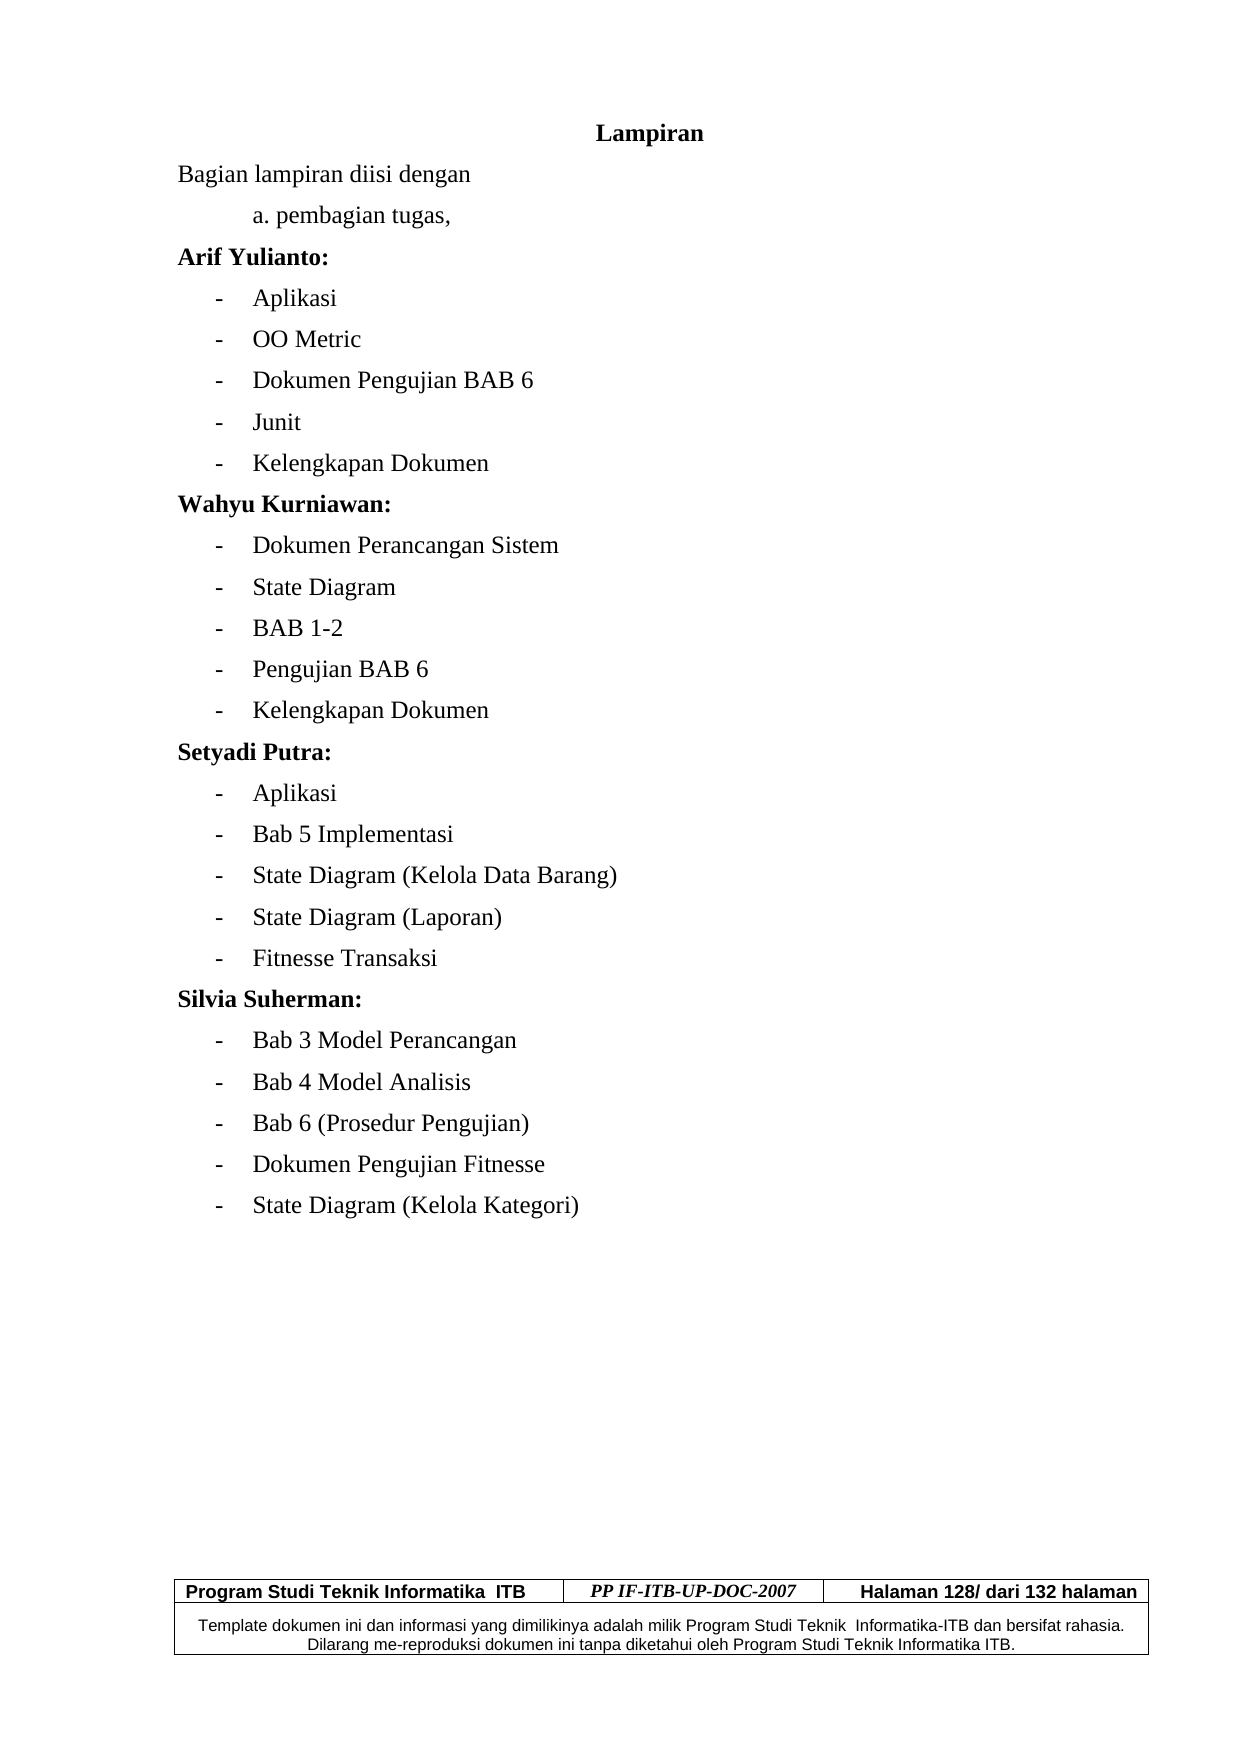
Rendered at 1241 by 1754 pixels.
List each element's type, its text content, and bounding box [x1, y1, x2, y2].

list Bab 4 Model Analisis [215, 1067, 1122, 1096]
text a. pembagian tugas, [252, 201, 1122, 229]
text Wahyu Kurniawan: [177, 489, 1122, 518]
list Fitnesse Transaksi [215, 943, 1122, 972]
list State Diagram (Kelola Data Barang) [215, 861, 1122, 889]
list Bab 5 Implementasi [215, 819, 1122, 848]
list Bab 3 Model Perancangan [215, 1026, 1122, 1054]
list BAB 1-2 [215, 613, 1122, 642]
list Kelengkapan Dokumen [215, 696, 1122, 724]
list Kelengkapan Dokumen [215, 448, 1122, 477]
list Junit [215, 407, 1122, 436]
text Silvia Suherman: [177, 984, 1122, 1013]
list Dokumen Pengujian BAB 6 [215, 366, 1122, 394]
list State Diagram [215, 572, 1122, 601]
list Aplikasi [215, 283, 1122, 312]
list Pengujian BAB 6 [215, 654, 1122, 683]
list Bab 6 (Prosedur Pengujian) [215, 1108, 1122, 1137]
text Lampiran [177, 118, 1122, 147]
text Arif Yulianto: [177, 242, 1122, 271]
list OO Metric [215, 324, 1122, 353]
list Dokumen Pengujian Fitnesse [215, 1149, 1122, 1178]
list State Diagram (Kelola Kategori) [215, 1191, 1122, 1219]
list Dokumen Perancangan Sistem [215, 531, 1122, 559]
list Aplikasi [215, 778, 1122, 807]
list State Diagram (Laporan) [215, 902, 1122, 931]
text Bagian lampiran diisi dengan [177, 159, 1122, 188]
text Setyadi Putra: [177, 737, 1122, 766]
